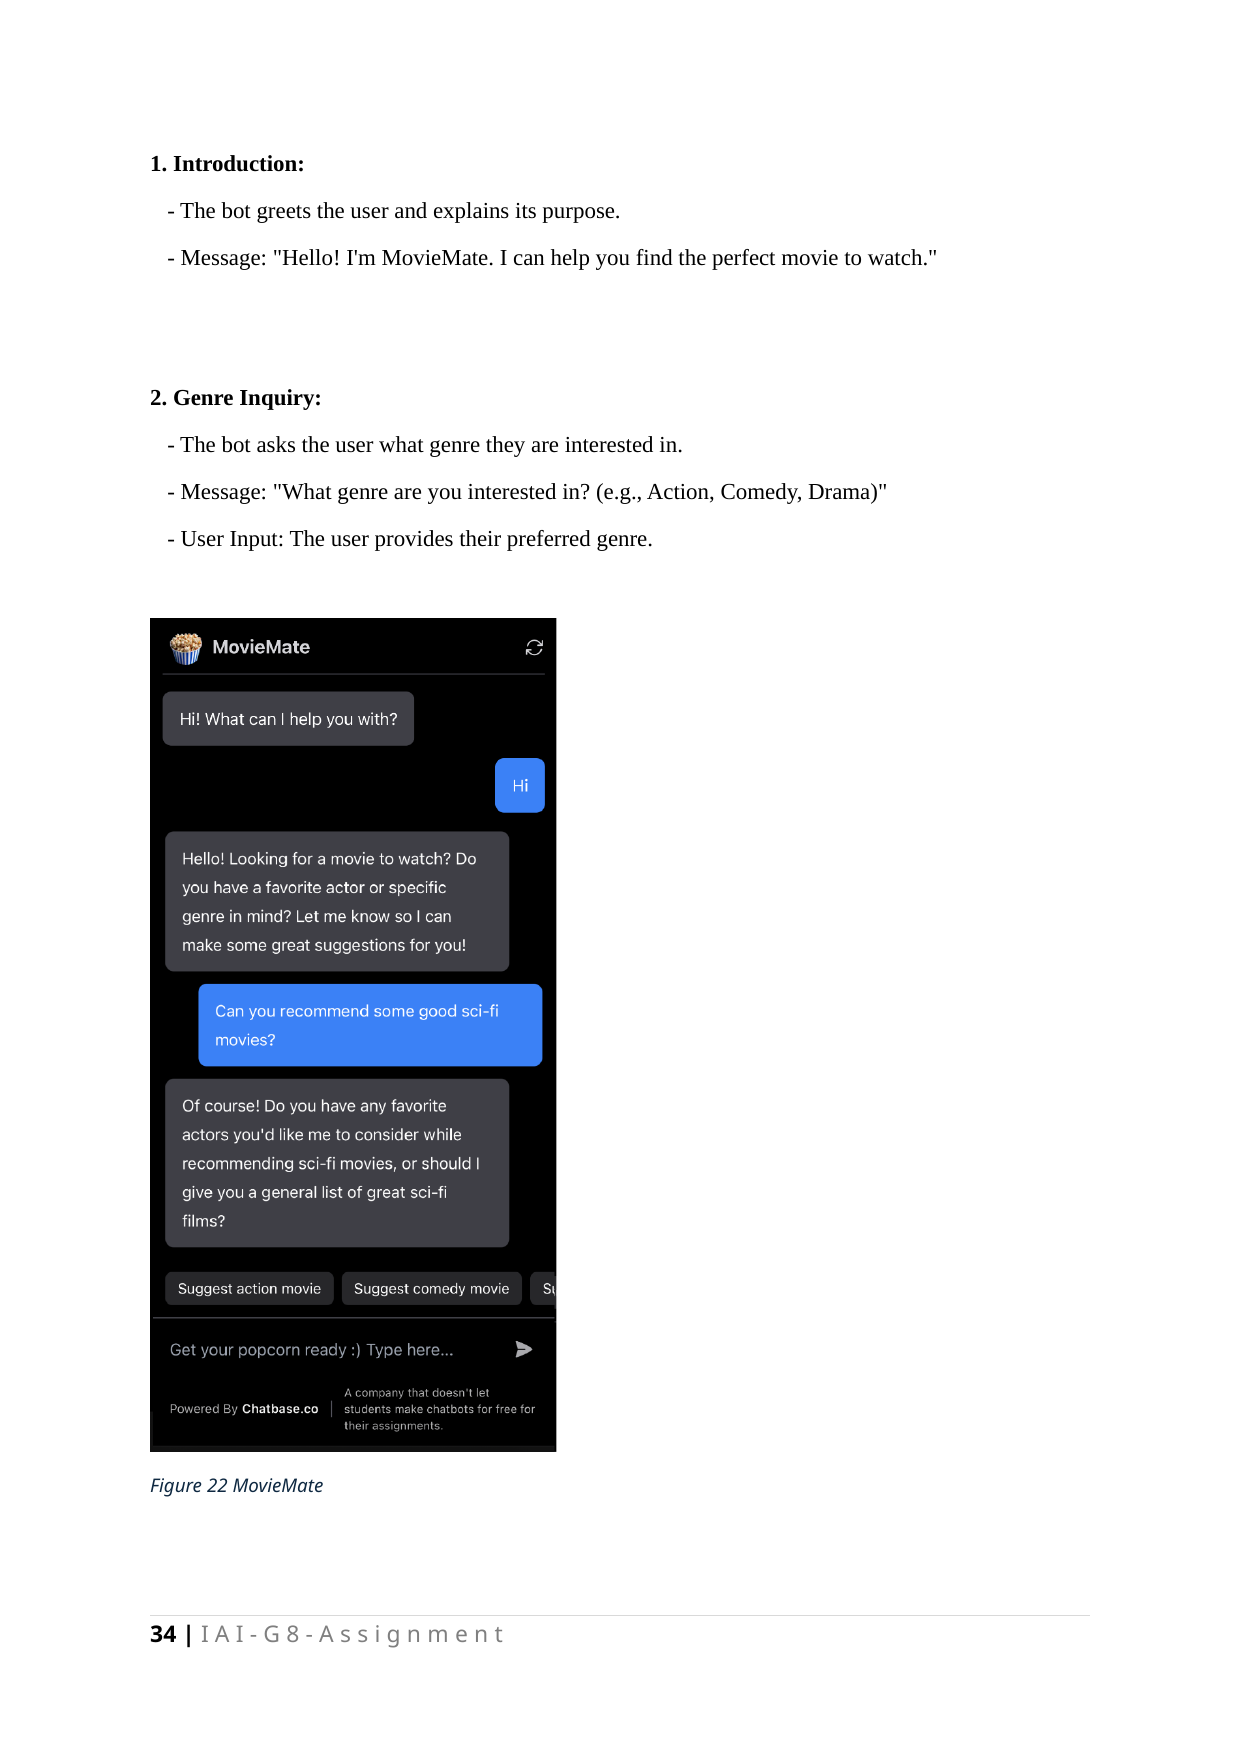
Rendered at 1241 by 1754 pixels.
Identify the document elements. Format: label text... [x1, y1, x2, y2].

text 2. Genre Inquiry: [150, 384, 1090, 411]
text - Message: "What genre are you interested in? (e.g., Action, Comedy, Drama)" [150, 478, 1090, 504]
text 1. Introduction: [150, 150, 1090, 176]
picture [150, 618, 557, 1452]
text - The bot asks the user what genre they are interested in. [150, 431, 1090, 458]
text - The bot greets the user and explains its purpose. [150, 197, 1090, 223]
text - User Input: The user provides their preferred genre. [150, 525, 1090, 551]
text - Message: "Hello! I'm MovieMate. I can help you find the perfect movie to watch." [150, 244, 1090, 270]
